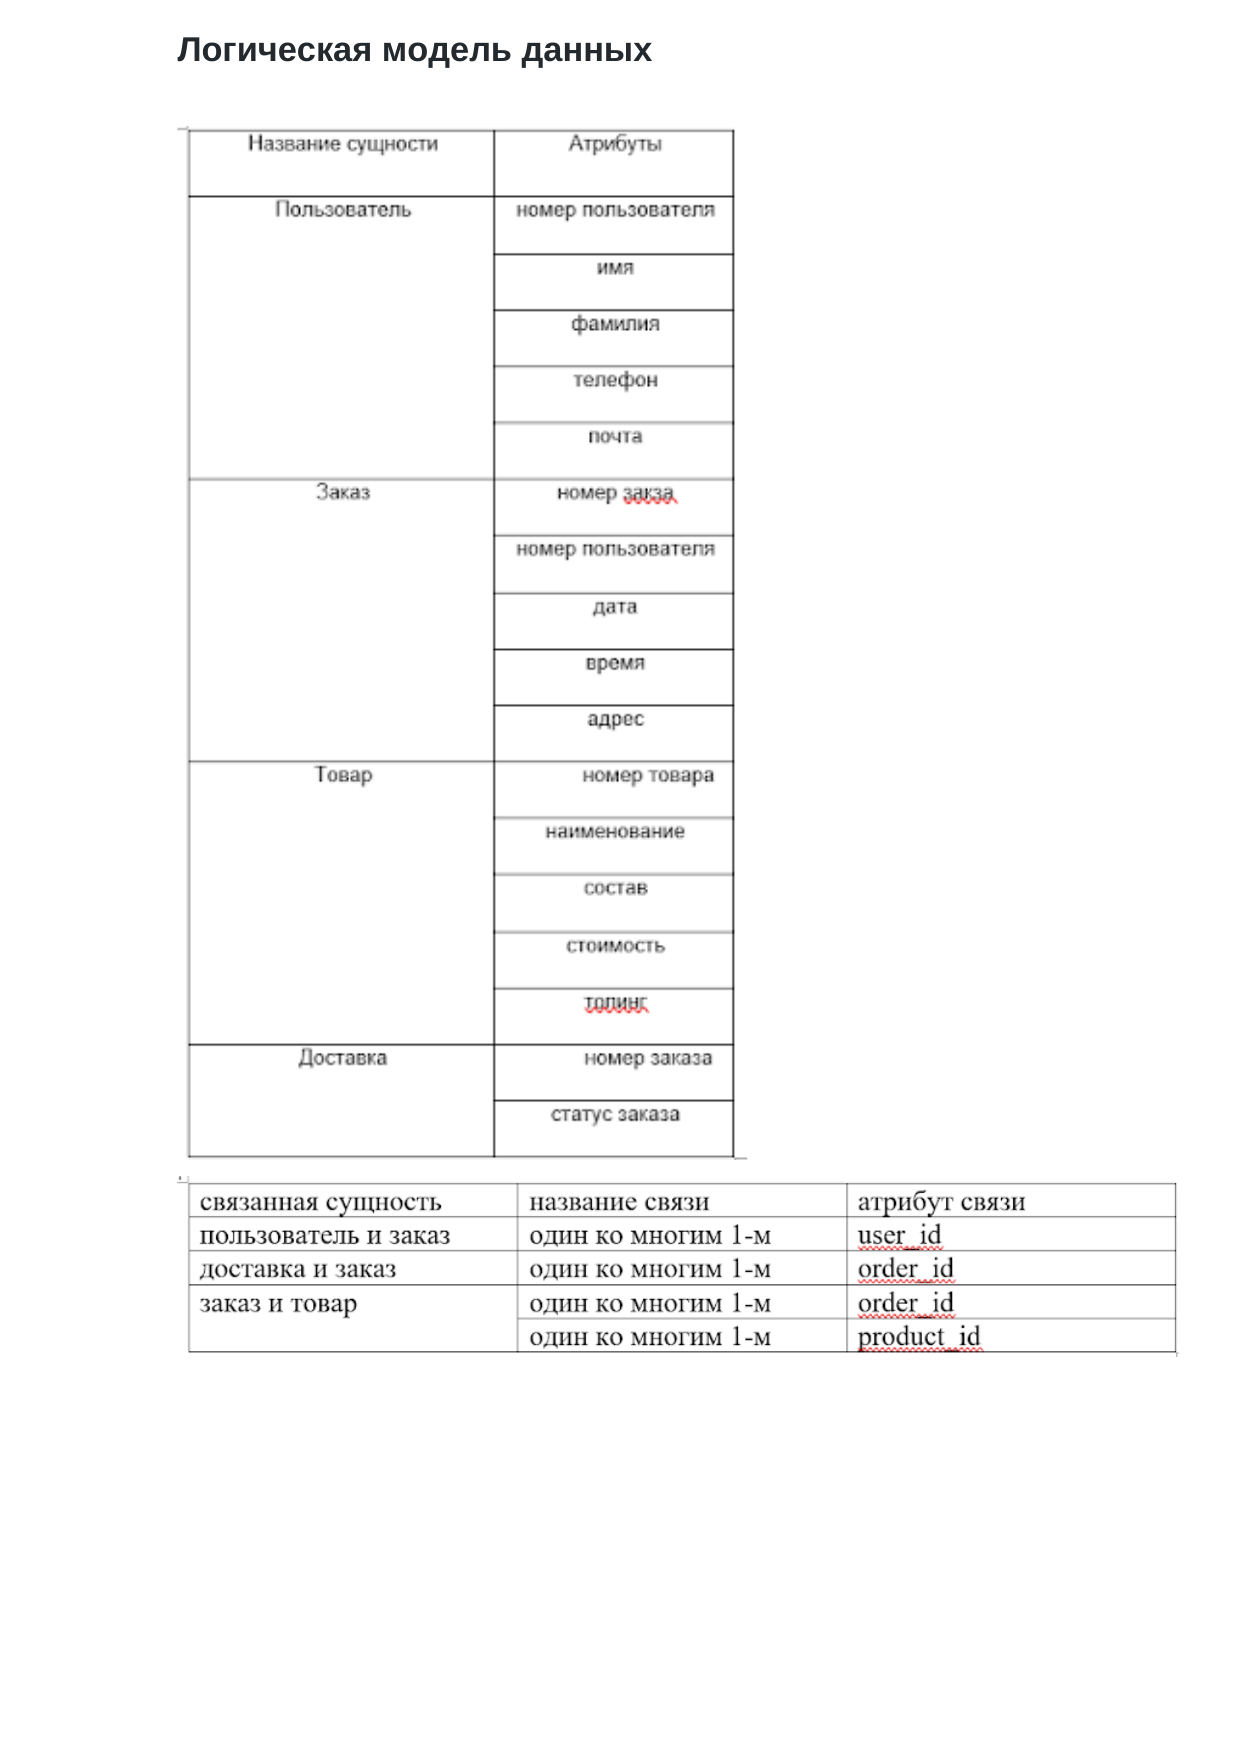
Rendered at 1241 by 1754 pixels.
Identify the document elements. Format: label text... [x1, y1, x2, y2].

picture [177, 1176, 1179, 1357]
text Логическая модель данных [177, 29, 1152, 69]
picture [177, 126, 748, 1160]
